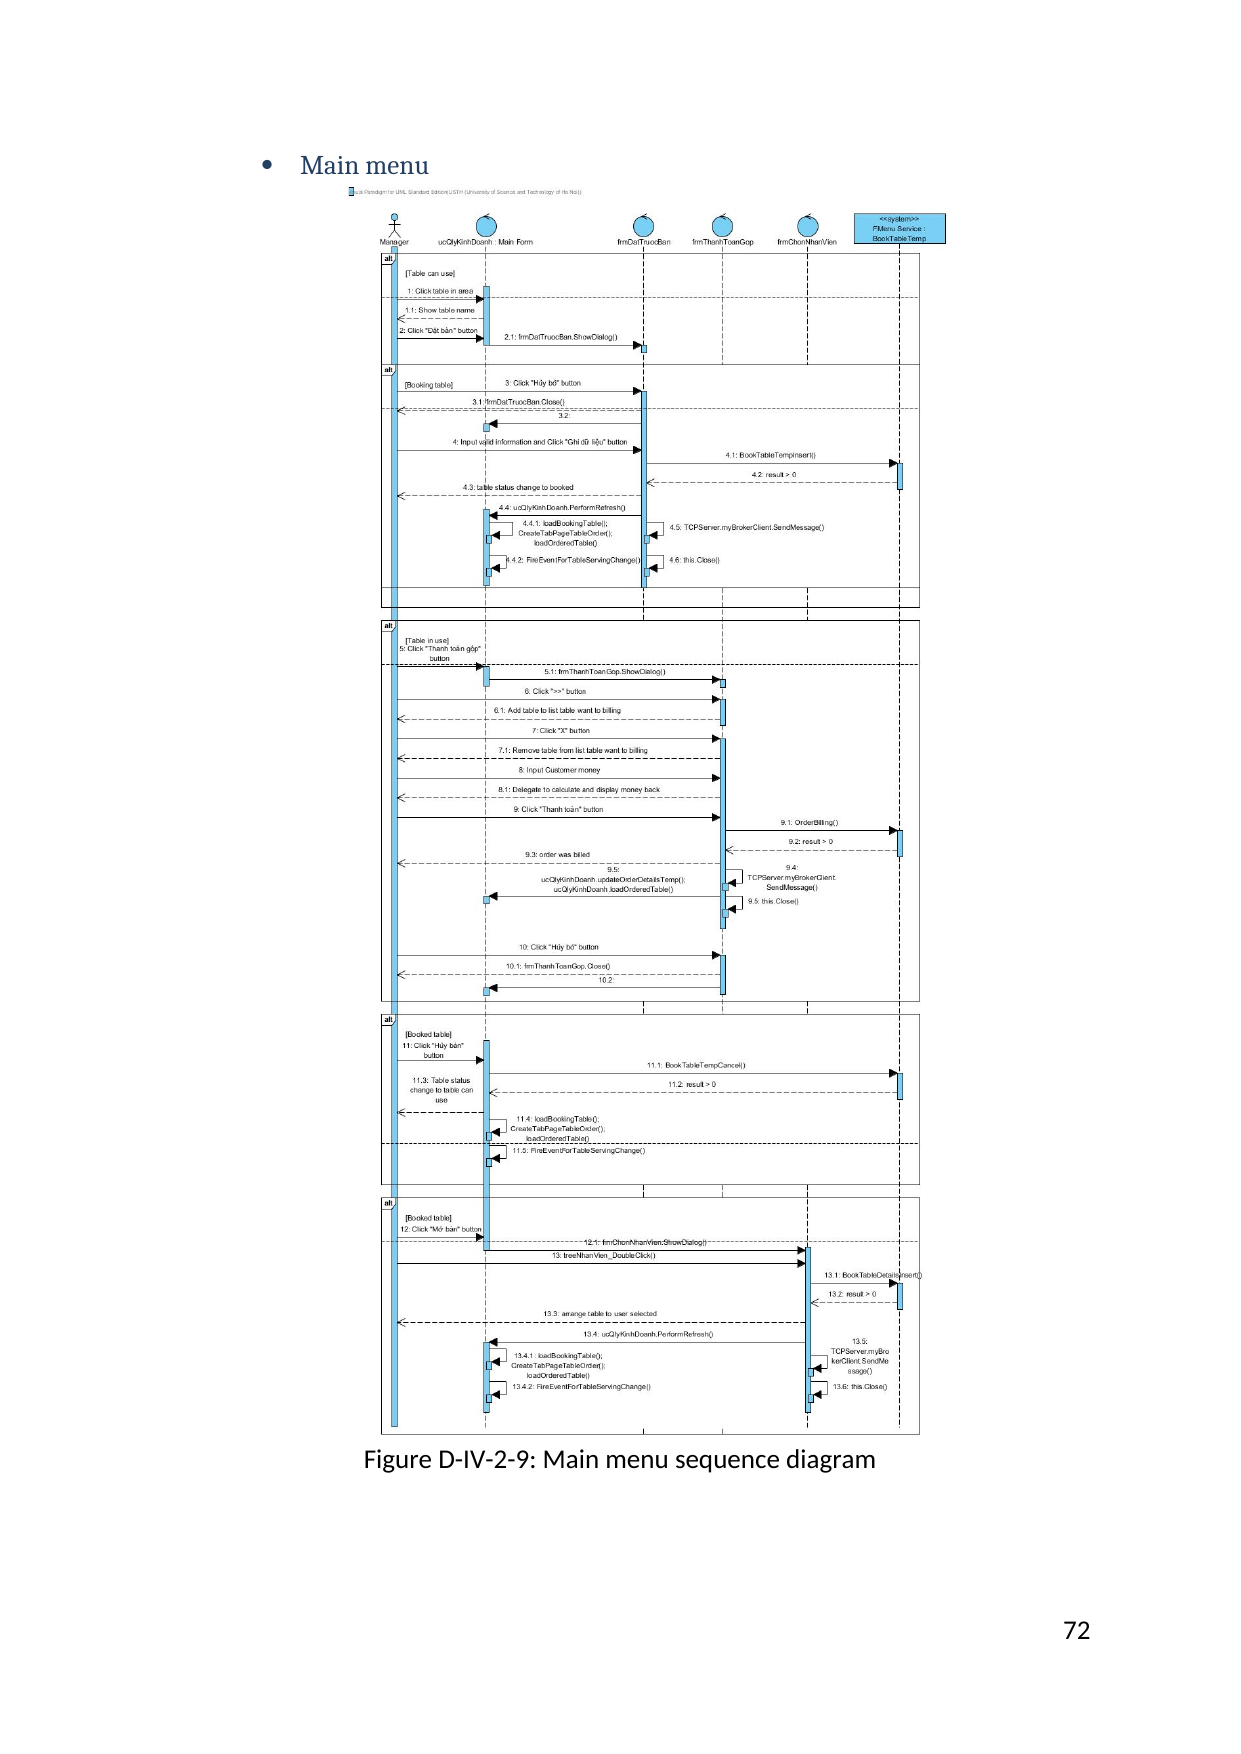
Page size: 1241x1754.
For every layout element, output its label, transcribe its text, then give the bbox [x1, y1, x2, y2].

subtitle Main menu [262, 150, 1090, 181]
picture [348, 187, 948, 1436]
text Figure D-IV-2-9: Main menu sequence diagram [150, 1442, 1090, 1475]
